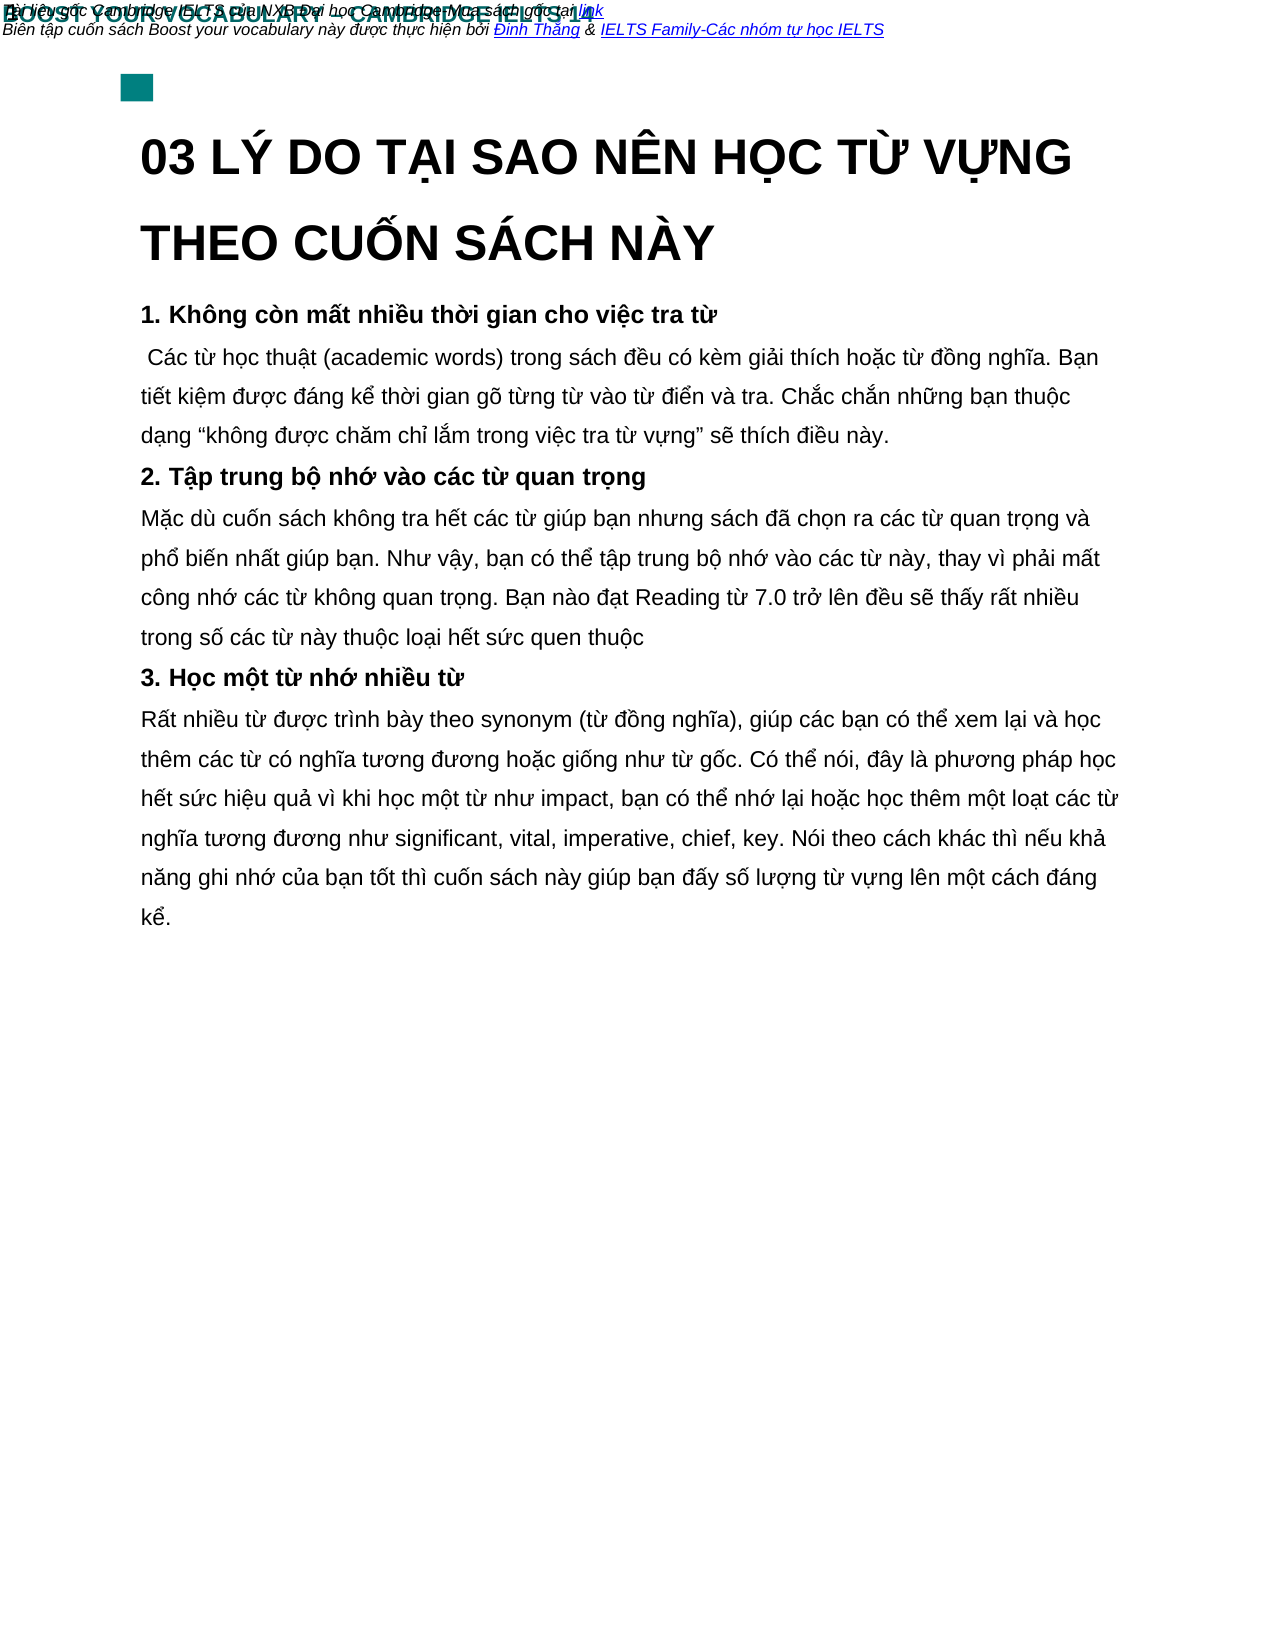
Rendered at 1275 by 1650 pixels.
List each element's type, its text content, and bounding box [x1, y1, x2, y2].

subtitle Học một từ nhớ nhiều từ [140, 663, 1275, 692]
subtitle Không còn mất nhiều thời gian cho việc tra từ [140, 300, 1275, 329]
text 03 LÝ DO TẠI SAO NÊN HỌC TỪ VỰNG THEO CUỐN SÁCH NÀY [141, 128, 1076, 271]
text Các từ học thuật (academic words) trong sách đều có kèm giải thích hoặc từ đồng nghĩa. Bạn tiết kiệm được đáng kể thời gian gõ từng từ vào từ điển và tra. Chắc chắn những bạn thuộc dạng “không được chăm chỉ lắm trong việc tra từ vựng” sẽ thích điều này. [141, 343, 1101, 449]
text Rất nhiều từ được trình bày theo synonym (từ đồng nghĩa), giúp các bạn có thể xem lại và học thêm các từ có nghĩa tương đương hoặc giống như từ gốc. Có thể nói, đây là phương pháp học hết sức hiệu quả vì khi học một từ như impact, bạn có thể nhớ lại hoặc học thêm một loạt các từ nghĩa tương đương như significant, vital, imperative, chief, key. Nói theo cách khác thì nếu khả năng ghi nhớ của bạn tốt thì cuốn sách này giúp bạn đấy số lượng từ vựng lên một cách đáng kể. [141, 706, 1121, 930]
text Mặc dù cuốn sách không tra hết các từ giúp bạn nhưng sách đã chọn ra các từ quan trọng và phổ biến nhất giúp bạn. Như vậy, bạn có thể tập trung bộ nhớ vào các từ này, thay vì phải mất công nhớ các từ không quan trọng. Bạn nào đạt Reading từ 7.0 trở lên đều sẽ thấy rất nhiều trong số các từ này thuộc loại hết sức quen thuộc [141, 505, 1102, 650]
subtitle Tập trung bộ nhớ vào các từ quan trọng [140, 462, 1275, 491]
